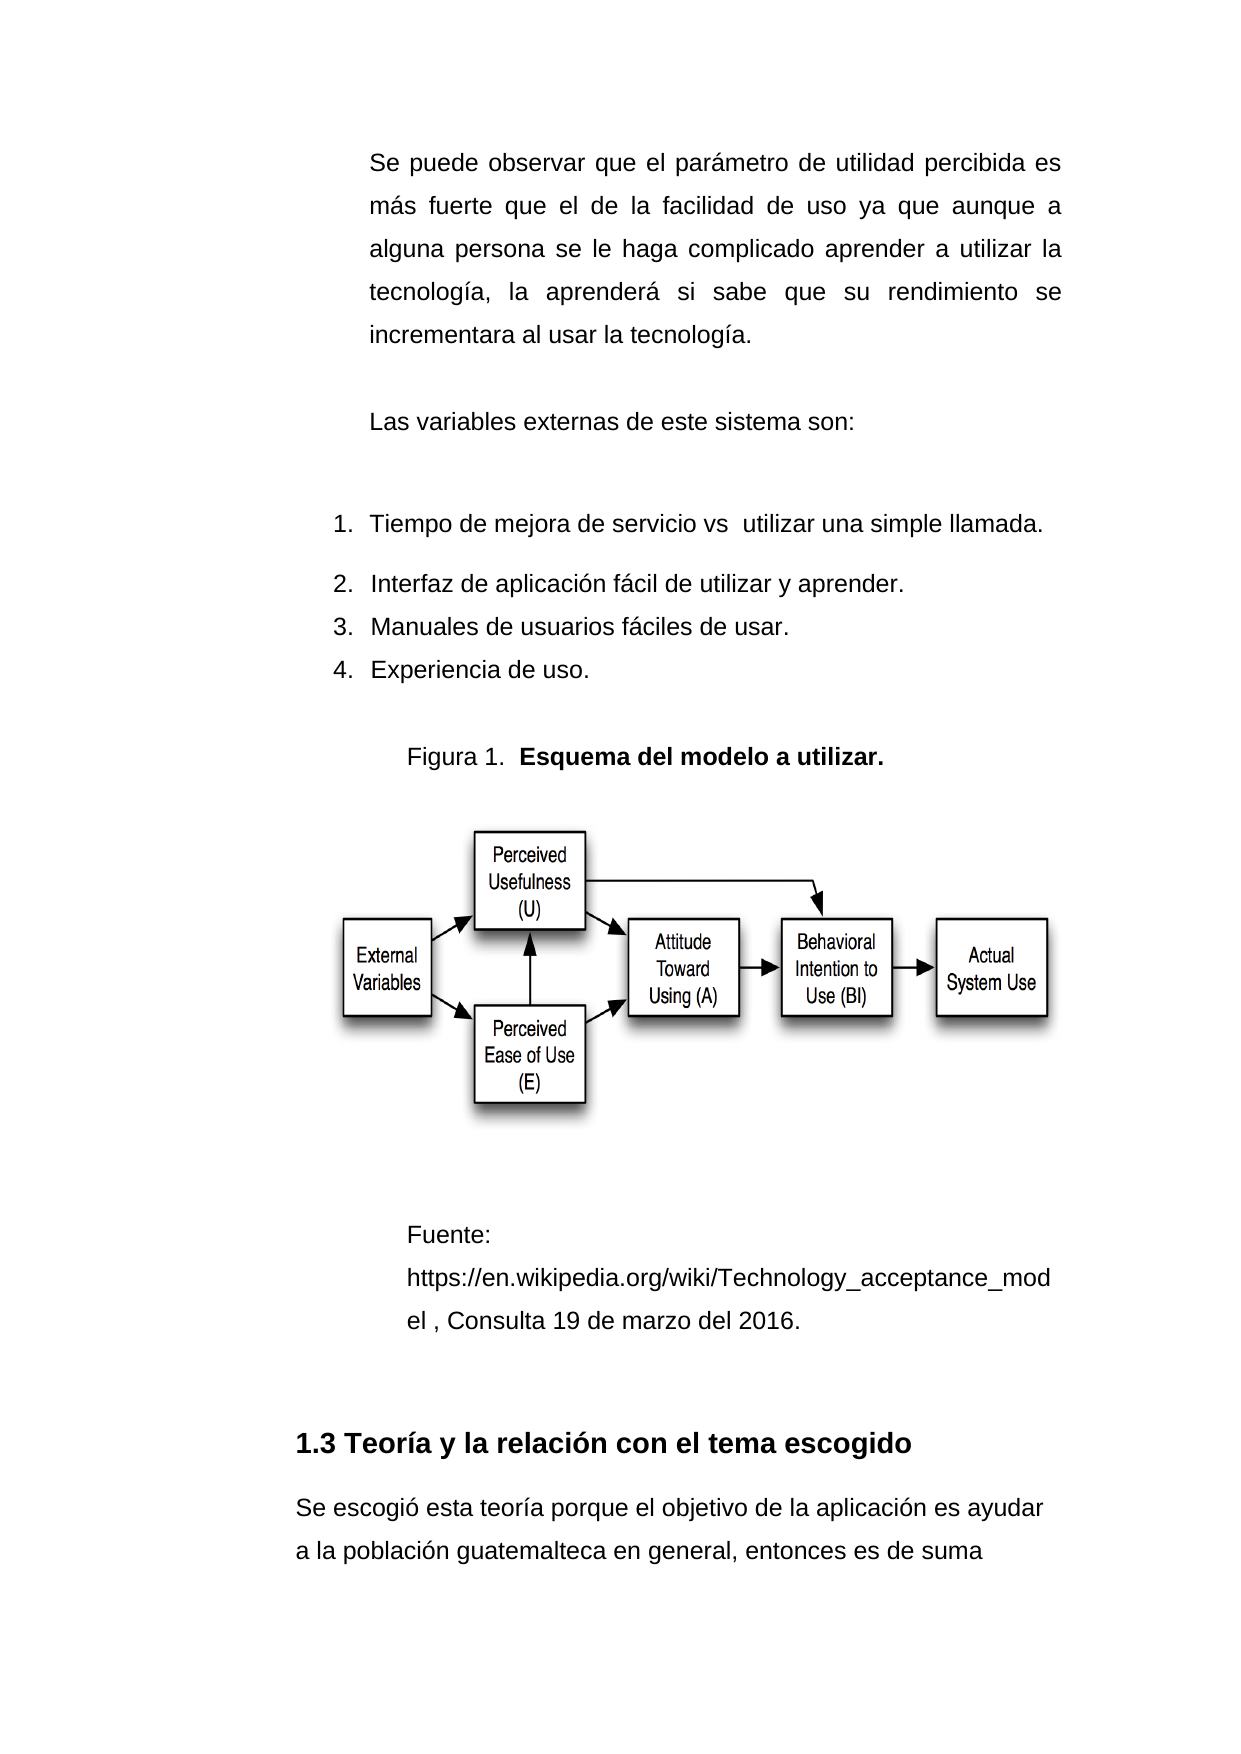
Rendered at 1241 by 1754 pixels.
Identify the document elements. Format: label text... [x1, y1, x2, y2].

list Figura 1. Esquema del modelo a utilizar. [407, 742, 1063, 770]
list Interfaz de aplicación fácil de utilizar y aprender. [333, 569, 1063, 598]
list Se puede observar que el parámetro de utilidad percibida es más fuerte que el de la facilidad de uso ya que aunque a alguna persona se le haga complicado aprender a utilizar la tecnología, la aprenderá si sabe que su rendimiento se incrementara al usar la tecnología. [369, 148, 1063, 349]
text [295, 1493, 1063, 1564]
list Manuales de usuarios fáciles de usar. [333, 612, 1063, 641]
text 1. Tiempo de mejora de servicio vs utilizar una simple llamada. [333, 509, 1063, 538]
text Fuente: https://en.wikipedia.org/wiki/Technology_acceptance_model , Consulta 19 de marzo del 2016. [407, 1175, 1063, 1335]
text 1.3 Teoría y la relación con el tema escogido [295, 1426, 1063, 1459]
list Experiencia de uso. [333, 655, 1063, 684]
list Las variables externas de este sistema son: [369, 406, 1063, 435]
picture [295, 778, 1094, 1175]
